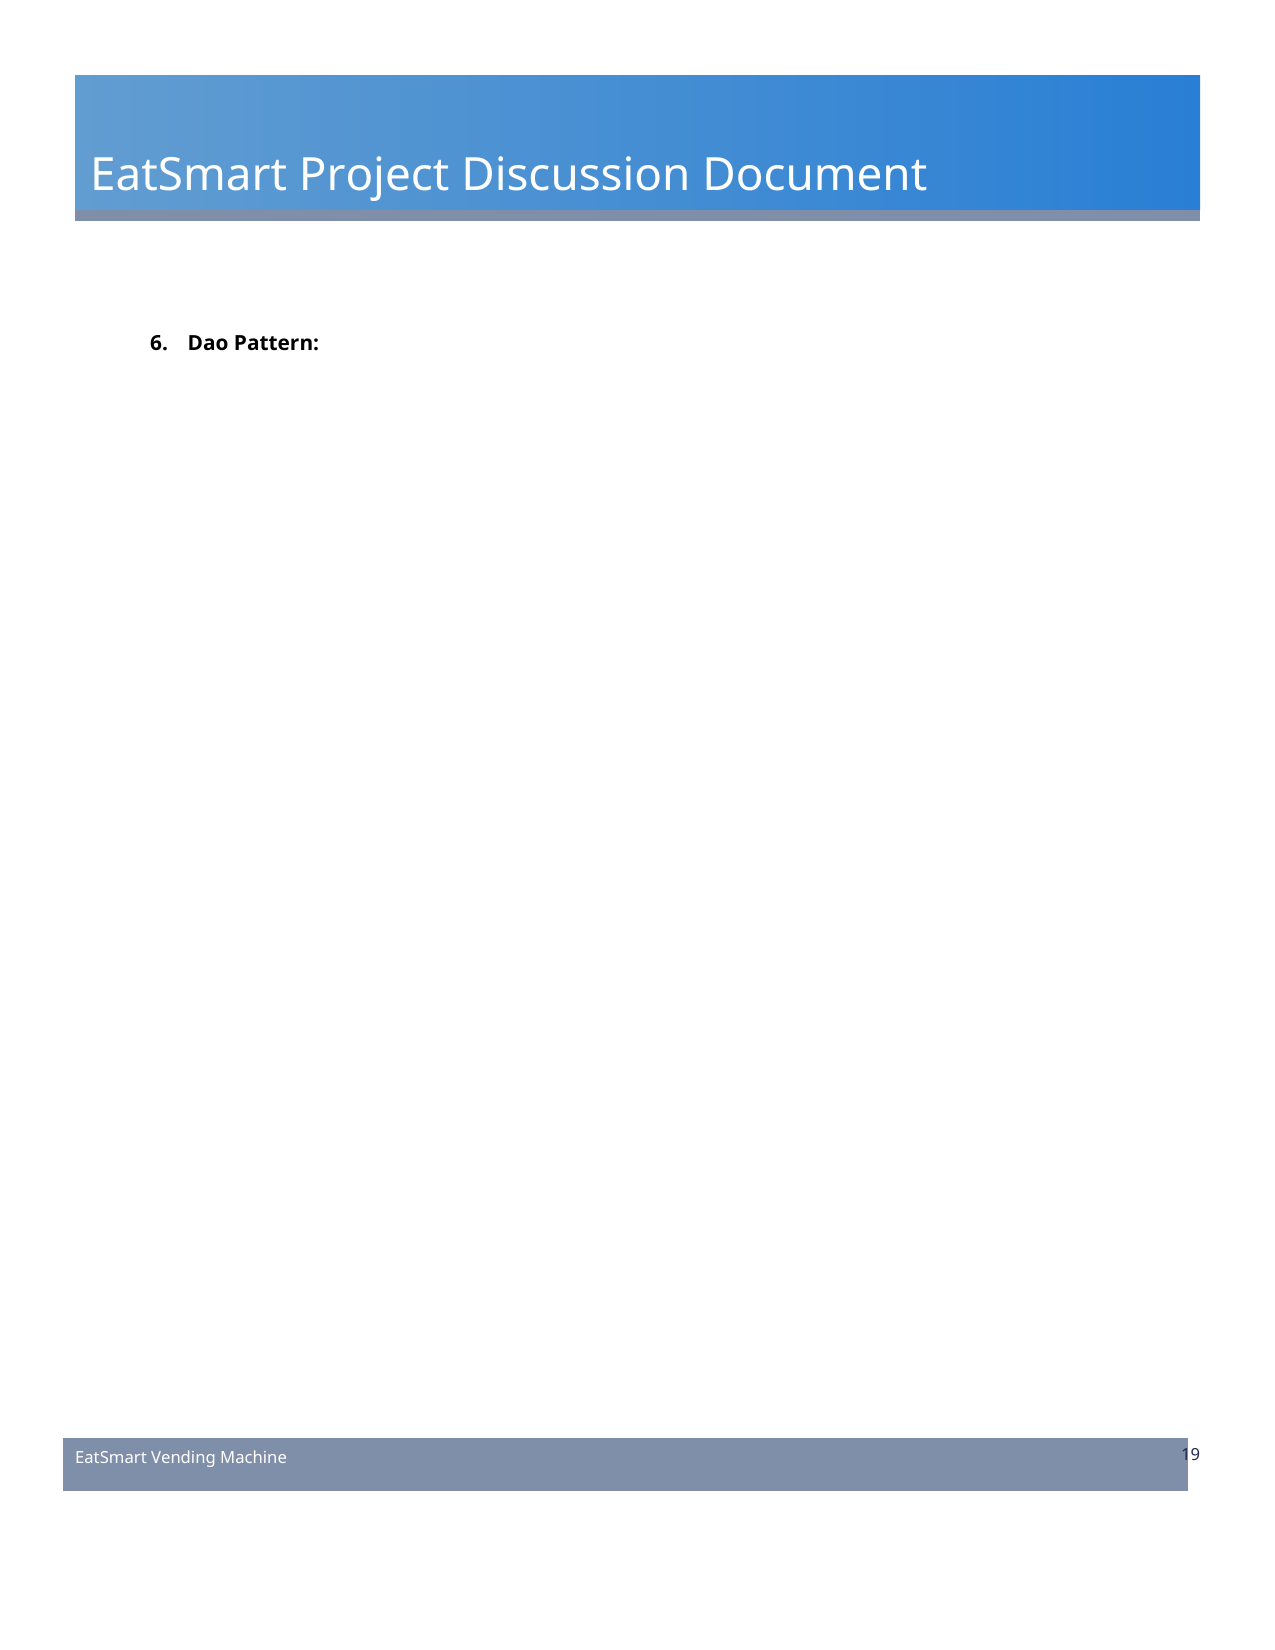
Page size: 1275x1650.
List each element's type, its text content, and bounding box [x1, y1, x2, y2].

list Dao Pattern: [150, 328, 1200, 356]
